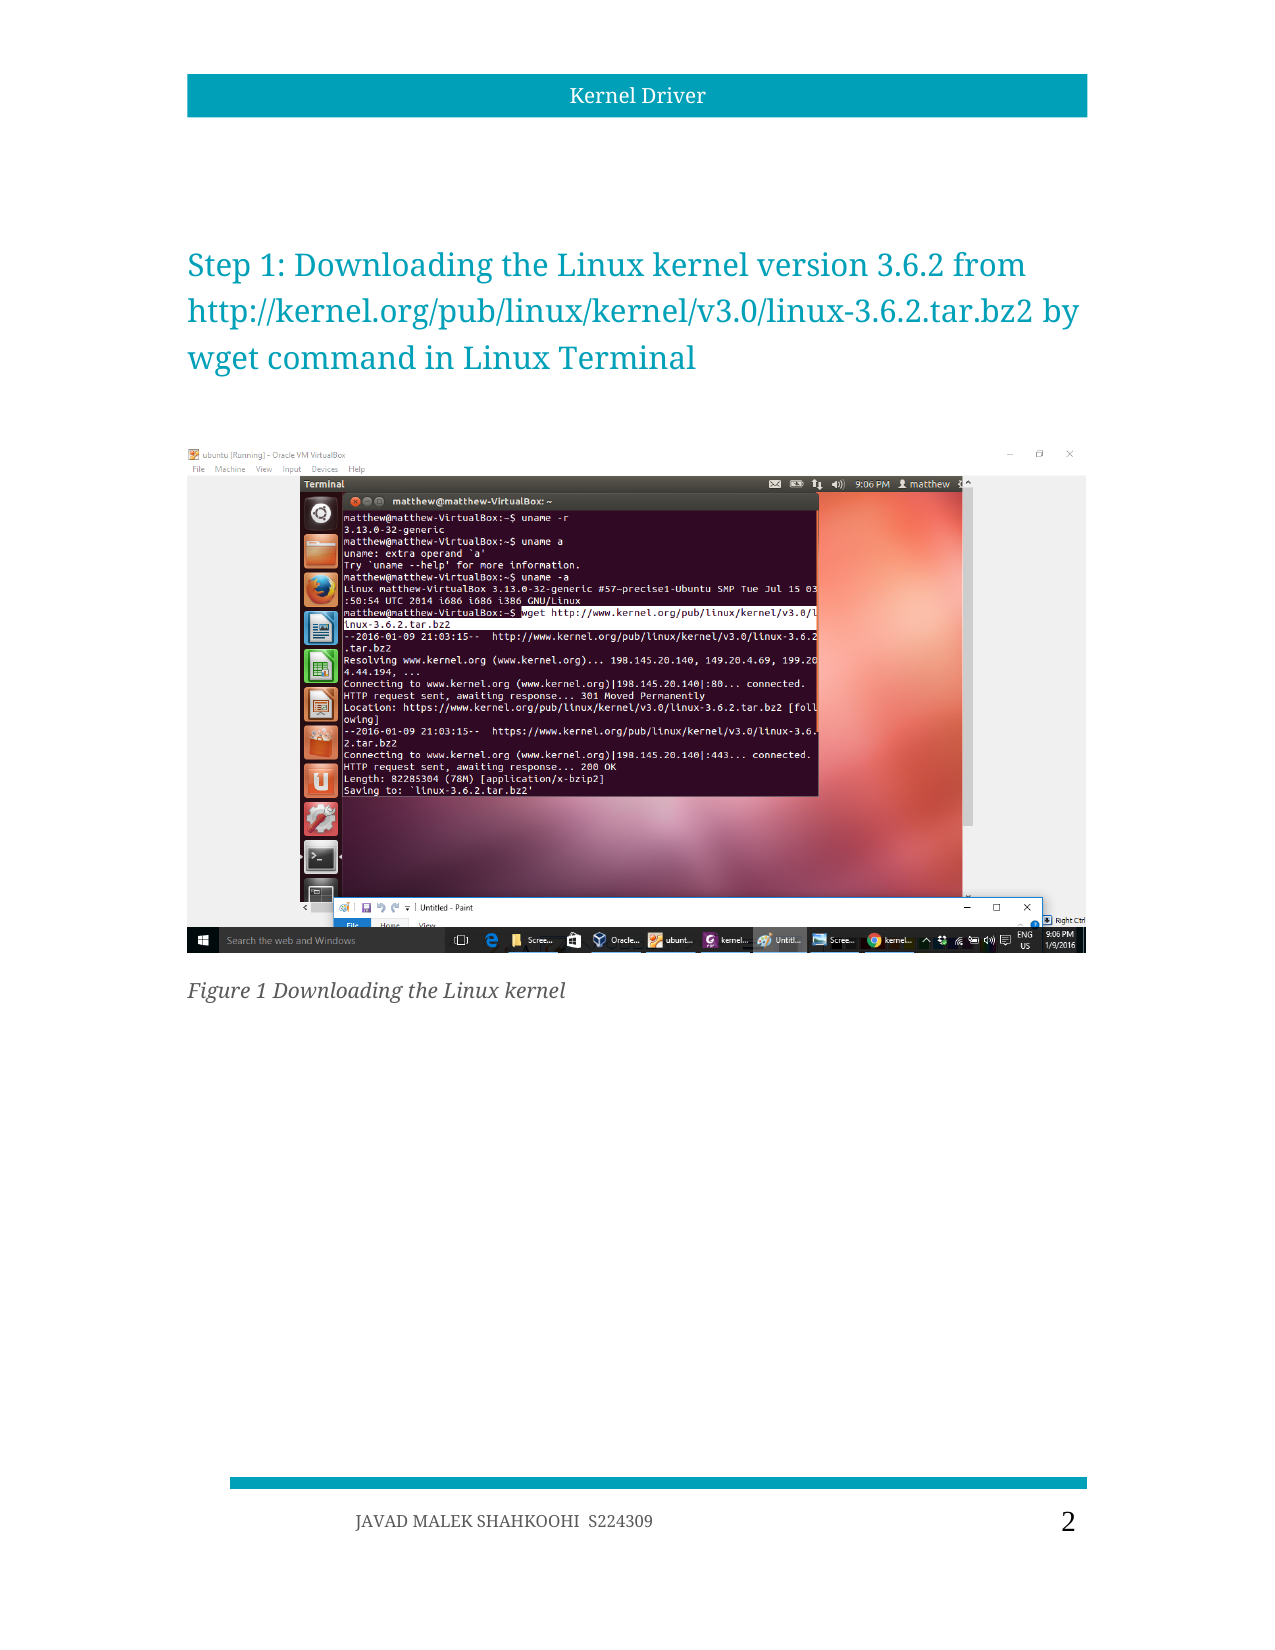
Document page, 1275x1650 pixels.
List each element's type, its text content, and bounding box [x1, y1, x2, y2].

subtitle Step 1: Downloading the Linux kernel version 3.6.2 from http://kernel.org/pub/linux/kernel/v3.0/linux-3.6.2.tar.bz2 by wget command in Linux Terminal [187, 242, 1087, 379]
picture [187, 447, 1086, 953]
text Figure 1 Downloading the Linux kernel [187, 976, 1087, 1005]
